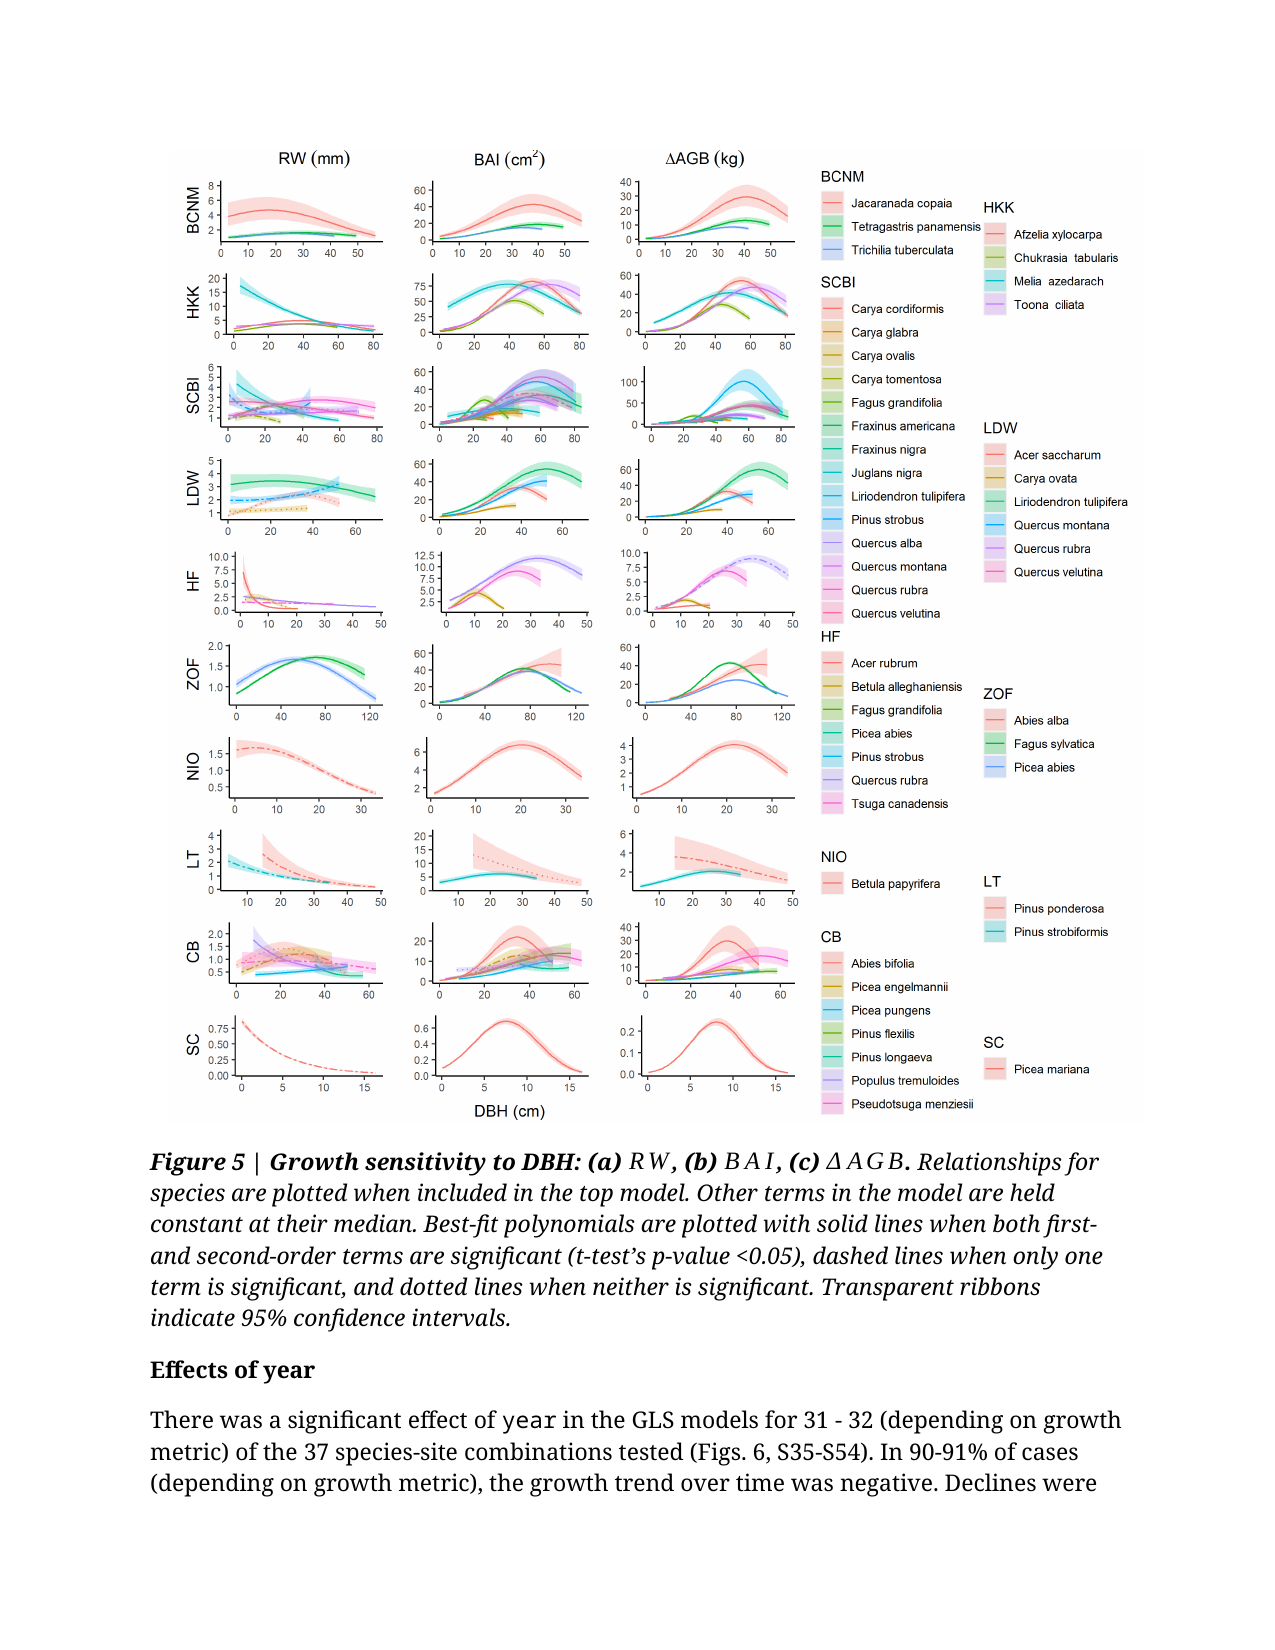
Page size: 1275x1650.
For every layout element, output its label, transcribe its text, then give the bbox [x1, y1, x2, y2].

text Figure 5 | Growth sensitivity to DBH: (a) , (b) , (c) . Relationships for species are plotted when included in the top model. Other terms in the model are held constant at their median. Best-fit polynomials are plotted with solid lines when both first- and second-order terms are significant (t-test’s p-value <0.05), dashed lines when only one term is significant, and dotted lines when neither is significant. Transparent ribbons indicate 95% confidence intervals. [150, 1146, 1125, 1333]
subtitle Effects of year [150, 1354, 1125, 1385]
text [150, 1404, 1125, 1498]
picture [168, 150, 1144, 1125]
